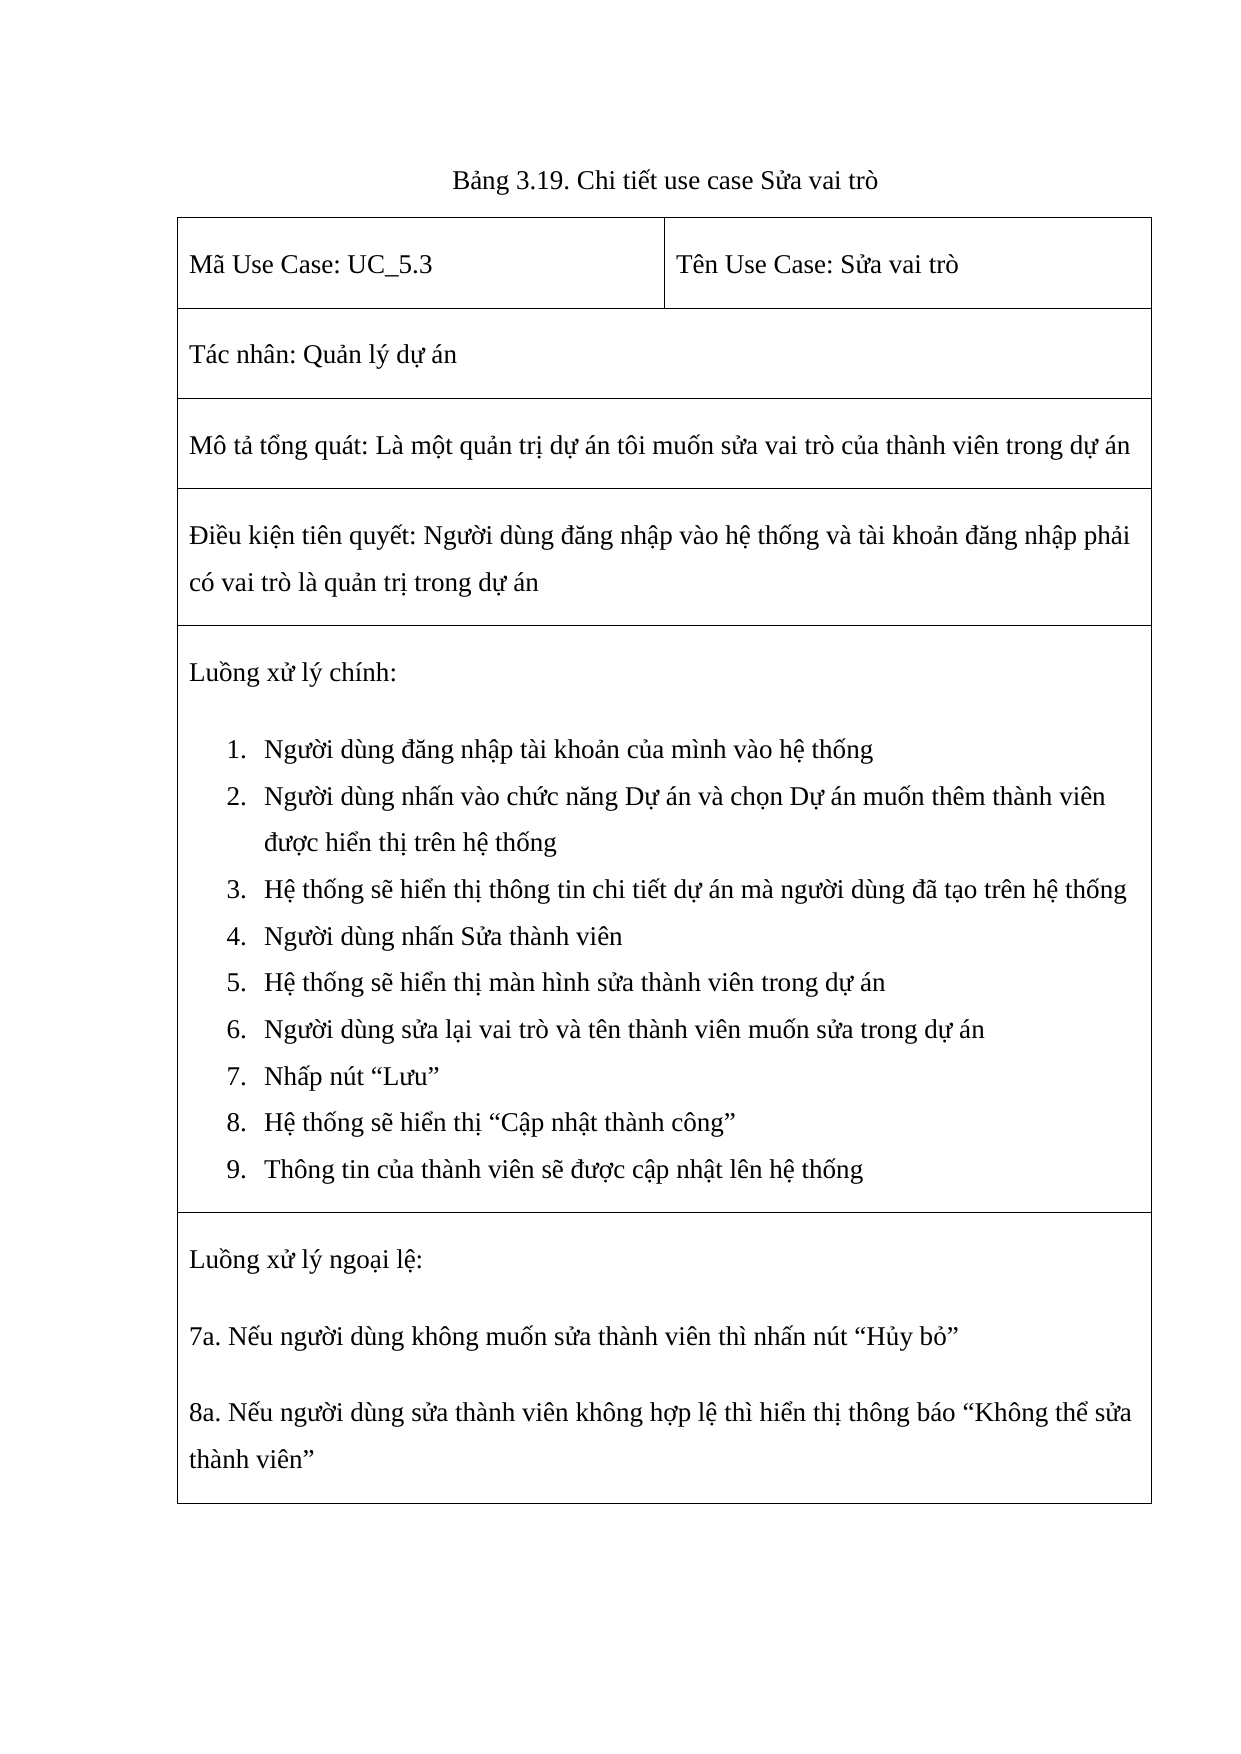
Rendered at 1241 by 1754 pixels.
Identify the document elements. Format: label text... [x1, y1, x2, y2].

text Bảng 3.19. Chi tiết use case Sửa vai trò [177, 164, 1152, 196]
table_header Mã Use Case: UC_5.3 [178, 218, 664, 308]
table_cell Tác nhân: Quản lý dự án [178, 309, 1151, 398]
table_cell Luồng xử lý ngoại lệ: 7a. Nếu người dùng không muốn sửa thành viên thì nhấn nút “Hủy bỏ” 8a. Nếu người dùng sửa thành viên không hợp lệ thì hiển thị thông báo “Không thể sửa thành viên” [178, 1213, 1151, 1502]
table_cell Luồng xử lý chính: Người dùng đăng nhập tài khoản của mình vào hệ thống Người dùng nhấn vào chức năng Dự án và chọn Dự án muốn thêm thành viên được hiển thị trên hệ thống Hệ thống sẽ hiển thị thông tin chi tiết dự án mà người dùng đã tạo trên hệ thống Người dùng nhấn Sửa thành viên Hệ thống sẽ hiển thị màn hình sửa thành viên trong dự án Người dùng sửa lại vai trò và tên thành viên muốn sửa trong dự án Nhấp nút “Lưu” Hệ thống sẽ hiển thị “Cập nhật thành công” Thông tin của thành viên sẽ được cập nhật lên hệ thống [178, 626, 1151, 1212]
table_header Tên Use Case: Sửa vai trò [665, 218, 1151, 308]
table_cell Điều kiện tiên quyết: Người dùng đăng nhập vào hệ thống và tài khoản đăng nhập phải có vai trò là quản trị trong dự án [178, 489, 1151, 625]
table_cell Mô tả tổng quát: Là một quản trị dự án tôi muốn sửa vai trò của thành viên trong dự án [178, 399, 1151, 488]
